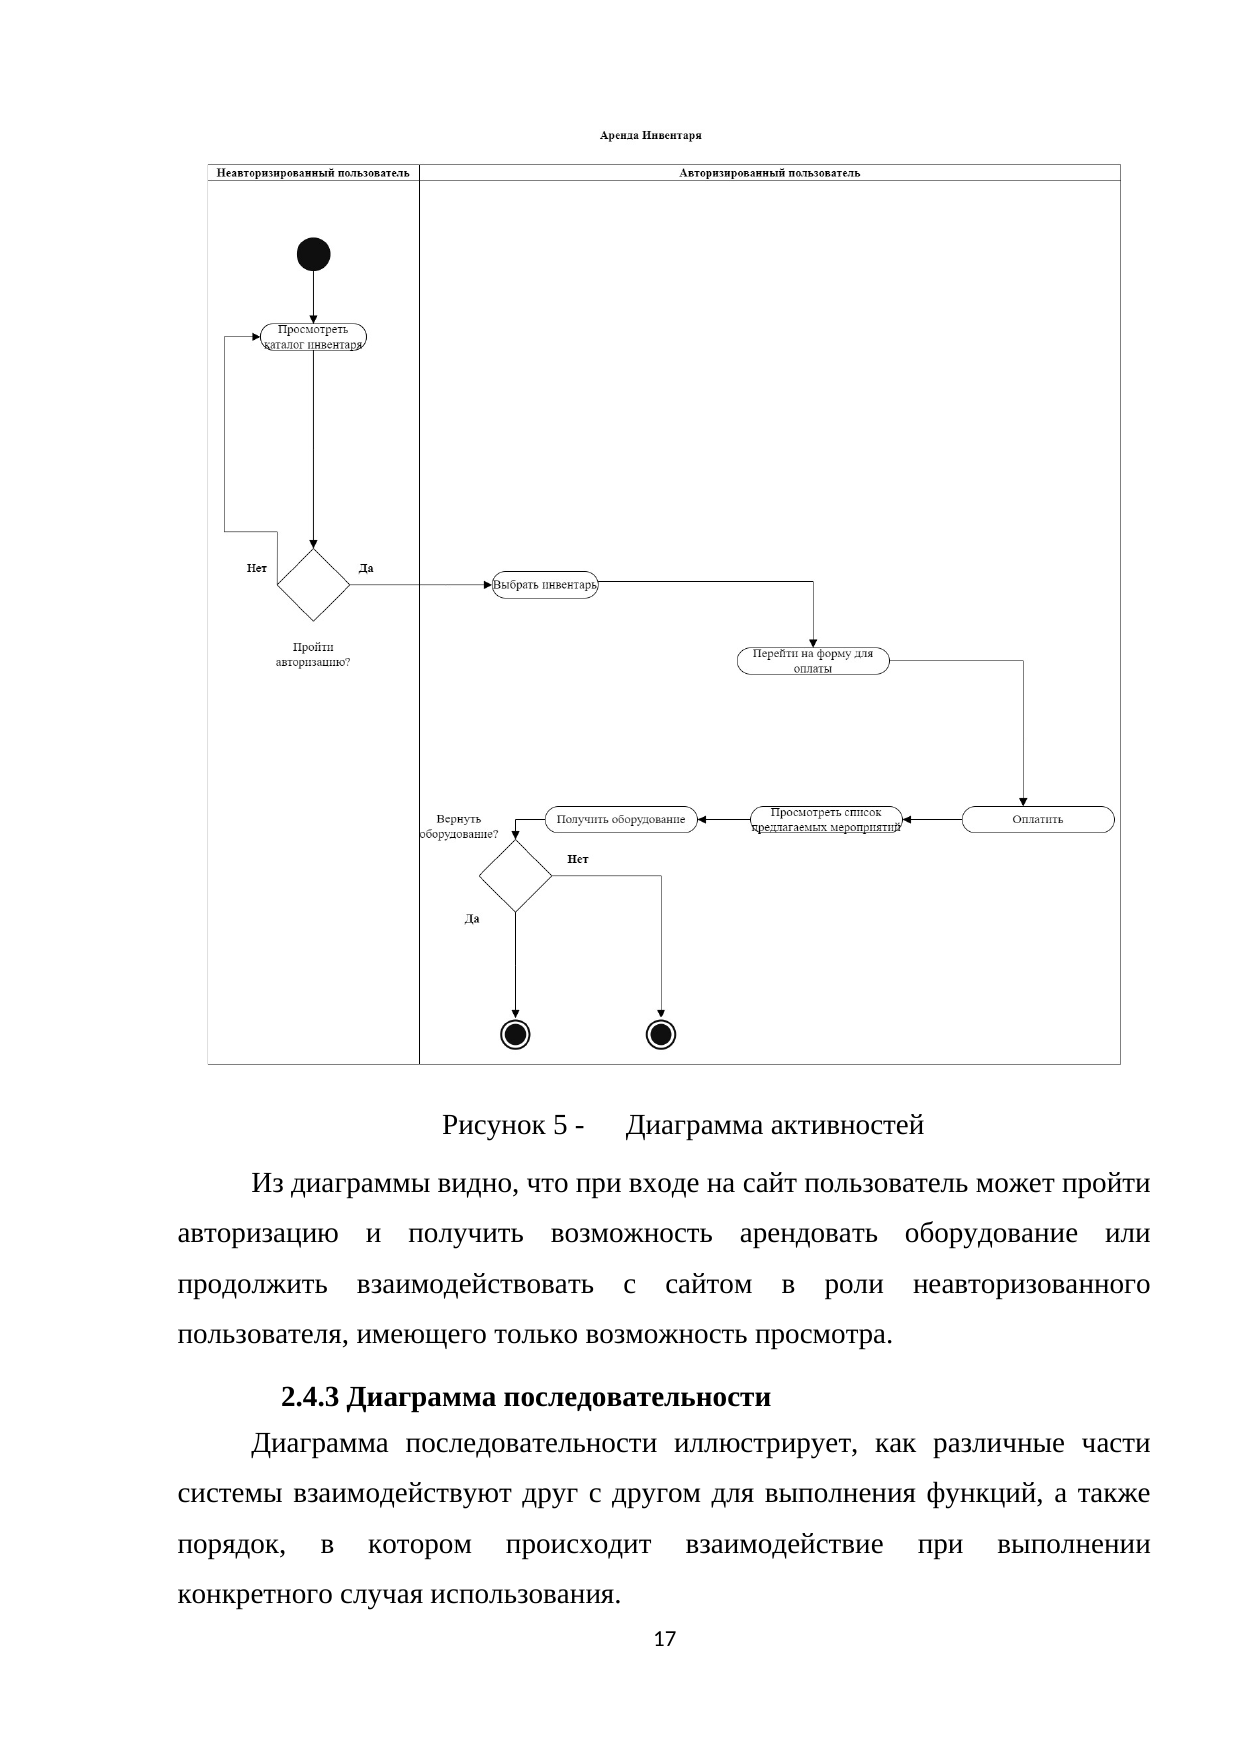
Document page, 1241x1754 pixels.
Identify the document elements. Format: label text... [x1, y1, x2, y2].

text Диаграмма активностей [215, 1107, 1152, 1140]
text Из диаграммы видно, что при входе на сайт пользователь может пройти авторизацию и получить возможность арендовать оборудование или продолжить взаимодействовать с сайтом в роли неавторизованного пользователя, имеющего только возможность просмотра. [177, 1165, 1152, 1350]
text Диаграмма последовательности [281, 1379, 1152, 1413]
picture [207, 118, 1121, 1065]
text Диаграмма последовательности иллюстрирует, как различные части системы взаимодействуют друг с другом для выполнения функций, а также порядок, в котором происходит взаимодействие при выполнении конкретного случая использования. [177, 1425, 1152, 1609]
